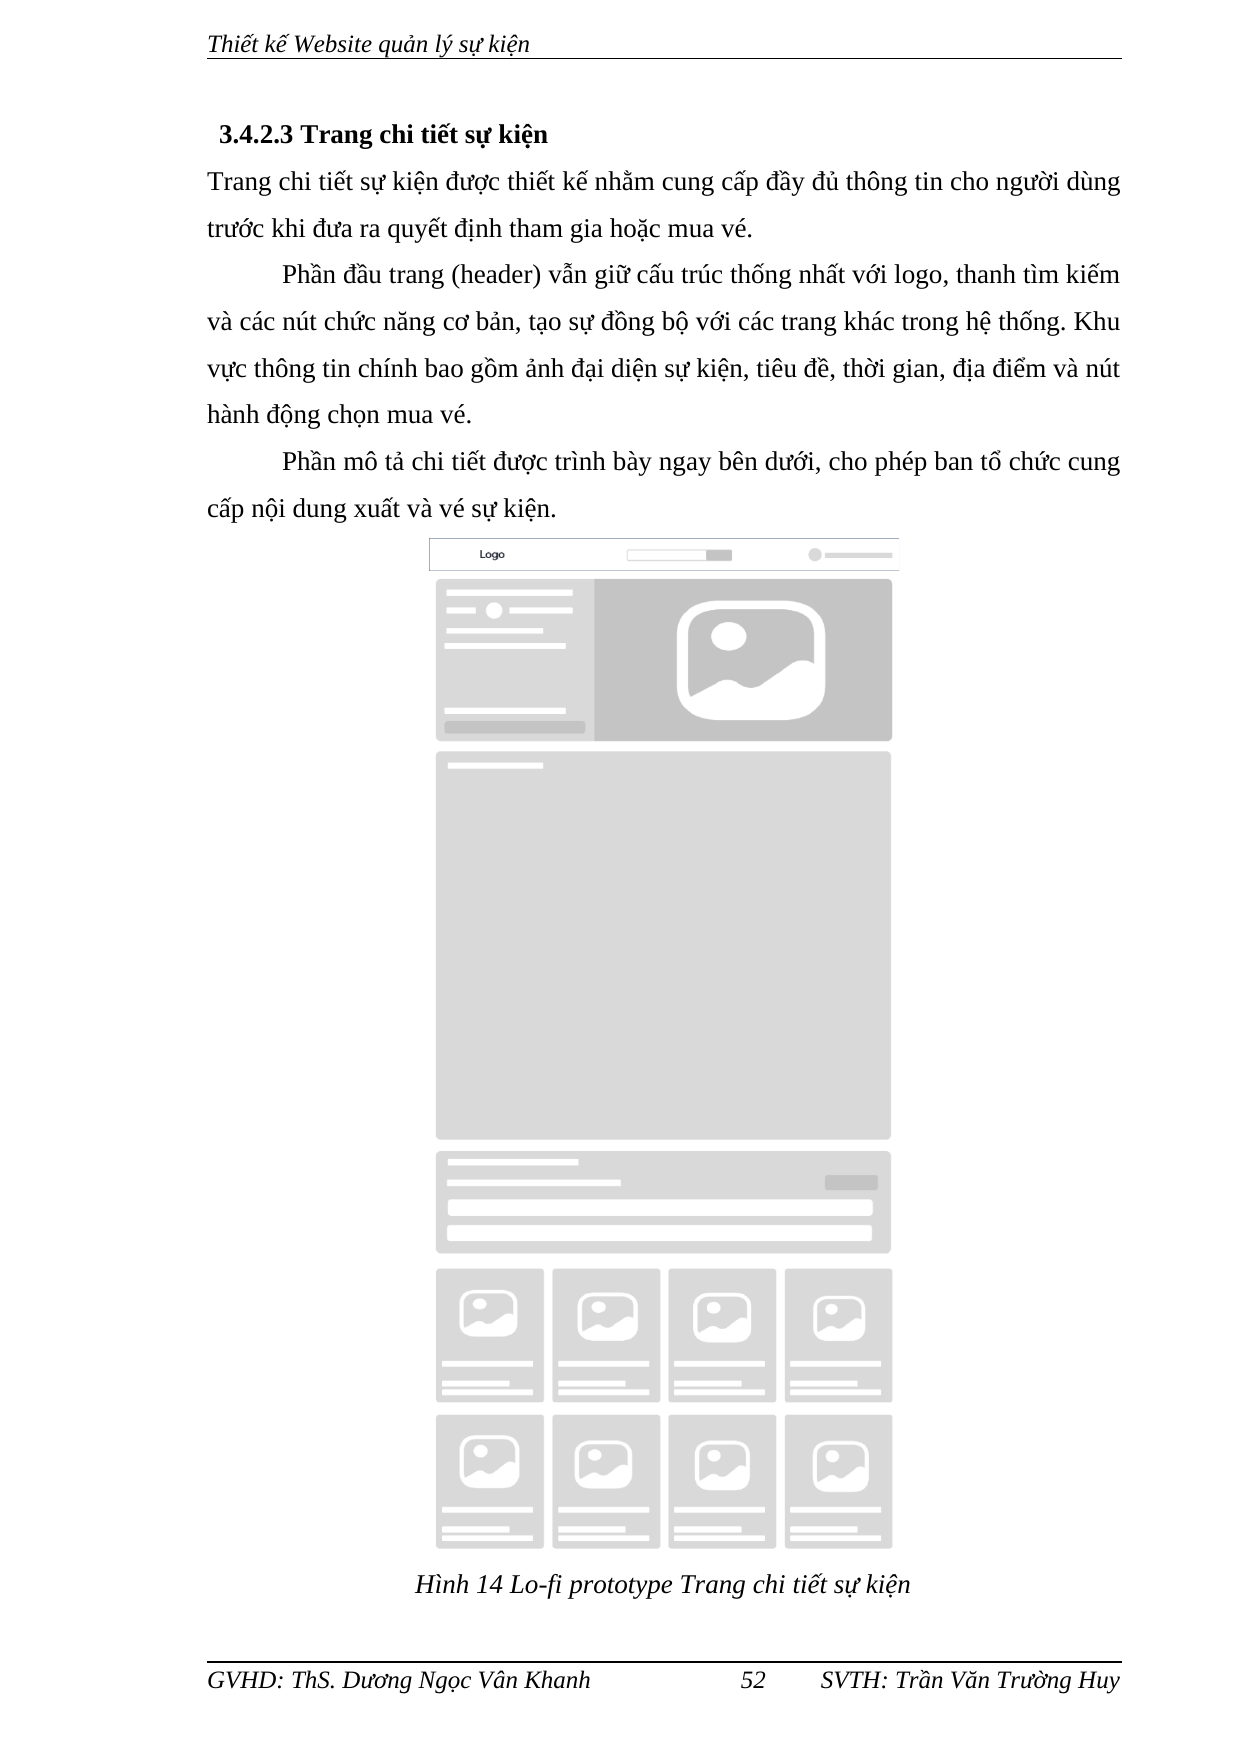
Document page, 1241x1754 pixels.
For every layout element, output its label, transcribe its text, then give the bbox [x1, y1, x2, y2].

text Phần đầu trang (header) vẫn giữ cấu trúc thống nhất với logo, thanh tìm kiếm và các nút chức năng cơ bản, tạo sự đồng bộ với các trang khác trong hệ thống. Khu vực thông tin chính bao gồm ảnh đại diện sự kiện, tiêu đề, thời gian, địa điểm và nút hành động chọn mua vé. [207, 258, 1122, 430]
text Phần mô tả chi tiết được trình bày ngay bên dưới, cho phép ban tổ chức cung cấp nội dung xuất và vé sự kiện. [207, 445, 1122, 523]
text Trang chi tiết sự kiện được thiết kế nhằm cung cấp đầy đủ thông tin cho người dùng trước khi đưa ra quyết định tham gia hoặc mua vé. [207, 165, 1122, 243]
picture [429, 538, 900, 1554]
subtitle Trang chi tiết sự kiện [0, 118, 1122, 150]
